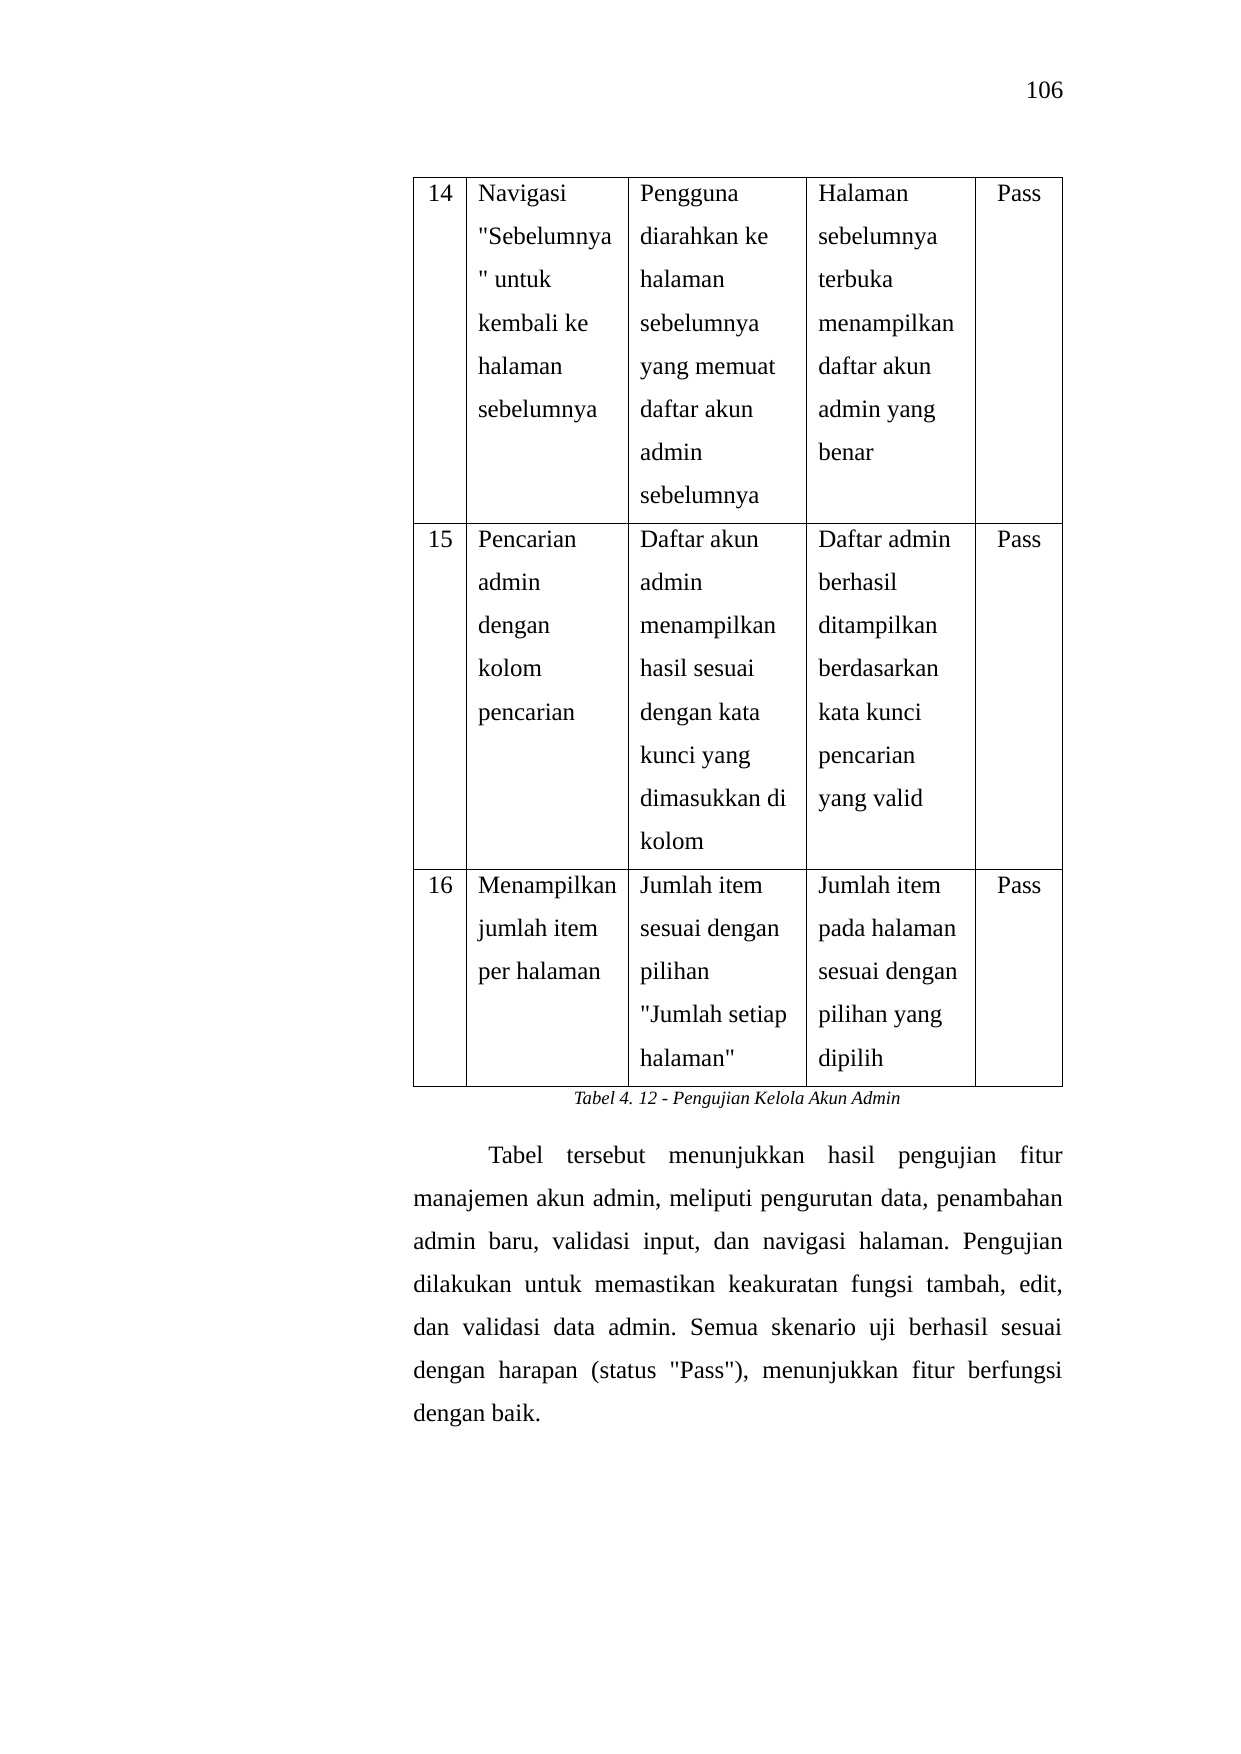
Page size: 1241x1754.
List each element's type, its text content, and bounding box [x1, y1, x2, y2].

table_cell 16 [414, 870, 466, 1086]
table_cell Pass [976, 178, 1062, 523]
table_cell Jumlah item pada halaman sesuai dengan pilihan yang dipilih [807, 870, 975, 1086]
table_cell Daftar admin berhasil ditampilkan berdasarkan kata kunci pencarian yang valid [807, 524, 975, 869]
table_cell 14 [414, 178, 466, 523]
table_cell 15 [414, 524, 466, 869]
table_cell Jumlah item sesuai dengan pilihan "Jumlah setiap halaman" [629, 870, 806, 1086]
table_cell Pass [976, 870, 1062, 1086]
table_cell Menampilkan jumlah item per halaman [467, 870, 628, 1086]
table_cell Navigasi "Sebelumnya" untuk kembali ke halaman sebelumnya [467, 178, 628, 523]
text Tabel 4. 12 - Pengujian Kelola Akun Admin [413, 1087, 1063, 1108]
table_cell Pengguna diarahkan ke halaman sebelumnya yang memuat daftar akun admin sebelumnya [629, 178, 806, 523]
table_cell Pass [976, 524, 1062, 869]
table_cell Pencarian admin dengan kolom pencarian [467, 524, 628, 869]
text Tabel tersebut menunjukkan hasil pengujian fitur manajemen akun admin, meliputi pengurutan data, penambahan admin baru, validasi input, dan navigasi halaman. Pengujian dilakukan untuk memastikan keakuratan fungsi tambah, edit, dan validasi data admin. Semua skenario uji berhasil sesuai dengan harapan (status "Pass"), menunjukkan fitur berfungsi dengan baik. [413, 1140, 1063, 1427]
table_cell Halaman sebelumnya terbuka menampilkan daftar akun admin yang benar [807, 178, 975, 523]
table_cell Daftar akun admin menampilkan hasil sesuai dengan kata kunci yang dimasukkan di kolom [629, 524, 806, 869]
